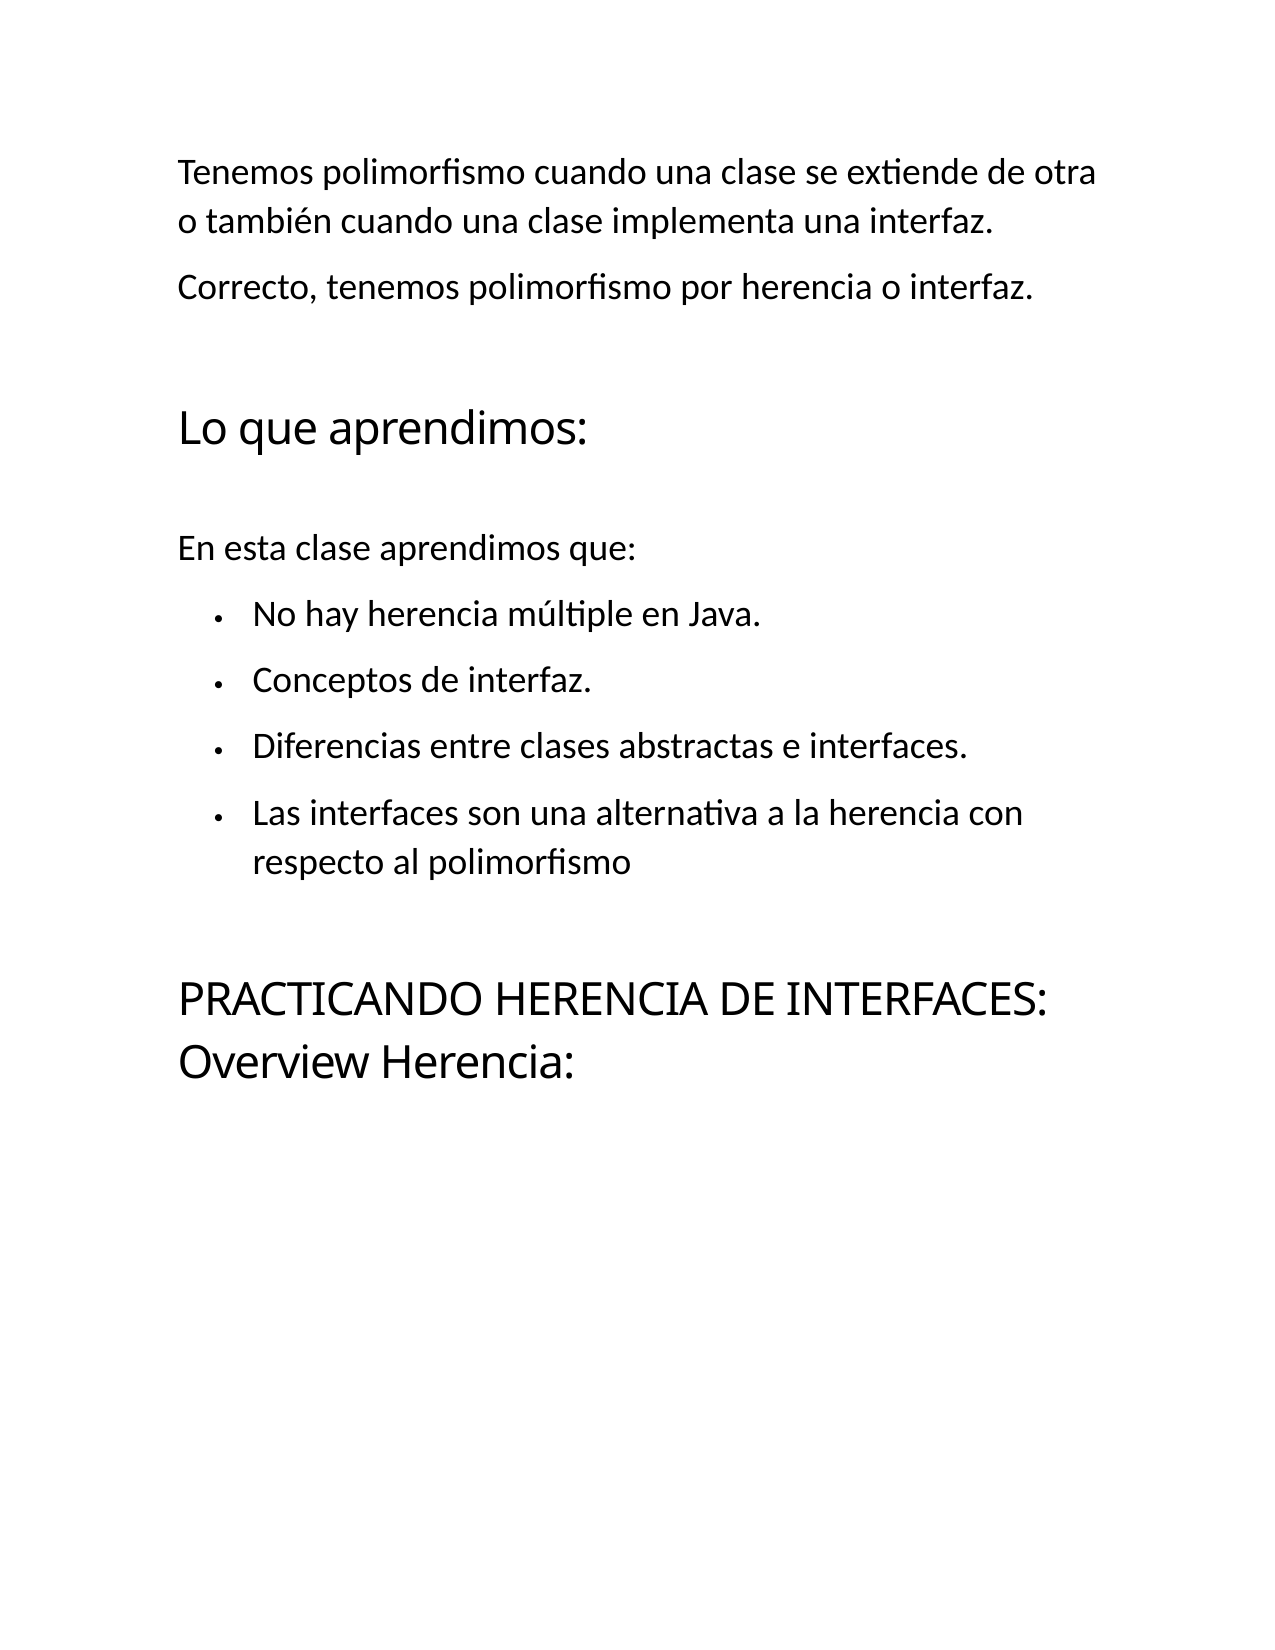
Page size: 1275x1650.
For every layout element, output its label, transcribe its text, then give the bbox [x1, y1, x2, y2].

title Lo que aprendimos: [177, 396, 1098, 458]
list Conceptos de interfaz. [215, 656, 1098, 702]
text Correcto, tenemos polimorfismo por herencia o interfaz. [177, 263, 1098, 309]
text Tenemos polimorfismo cuando una clase se extiende de otra o también cuando una clase implementa una interfaz. [177, 148, 1098, 243]
list Diferencias entre clases abstractas e interfaces. [215, 722, 1098, 768]
title Overview Herencia: [177, 1029, 1098, 1091]
list No hay herencia múltiple en Java. [215, 590, 1098, 636]
list Las interfaces son una alternativa a la herencia con respecto al polimorfismo [215, 789, 1098, 884]
text En esta clase aprendimos que: [177, 524, 1098, 570]
title PRACTICANDO HERENCIA DE INTERFACES: [177, 967, 1098, 1029]
